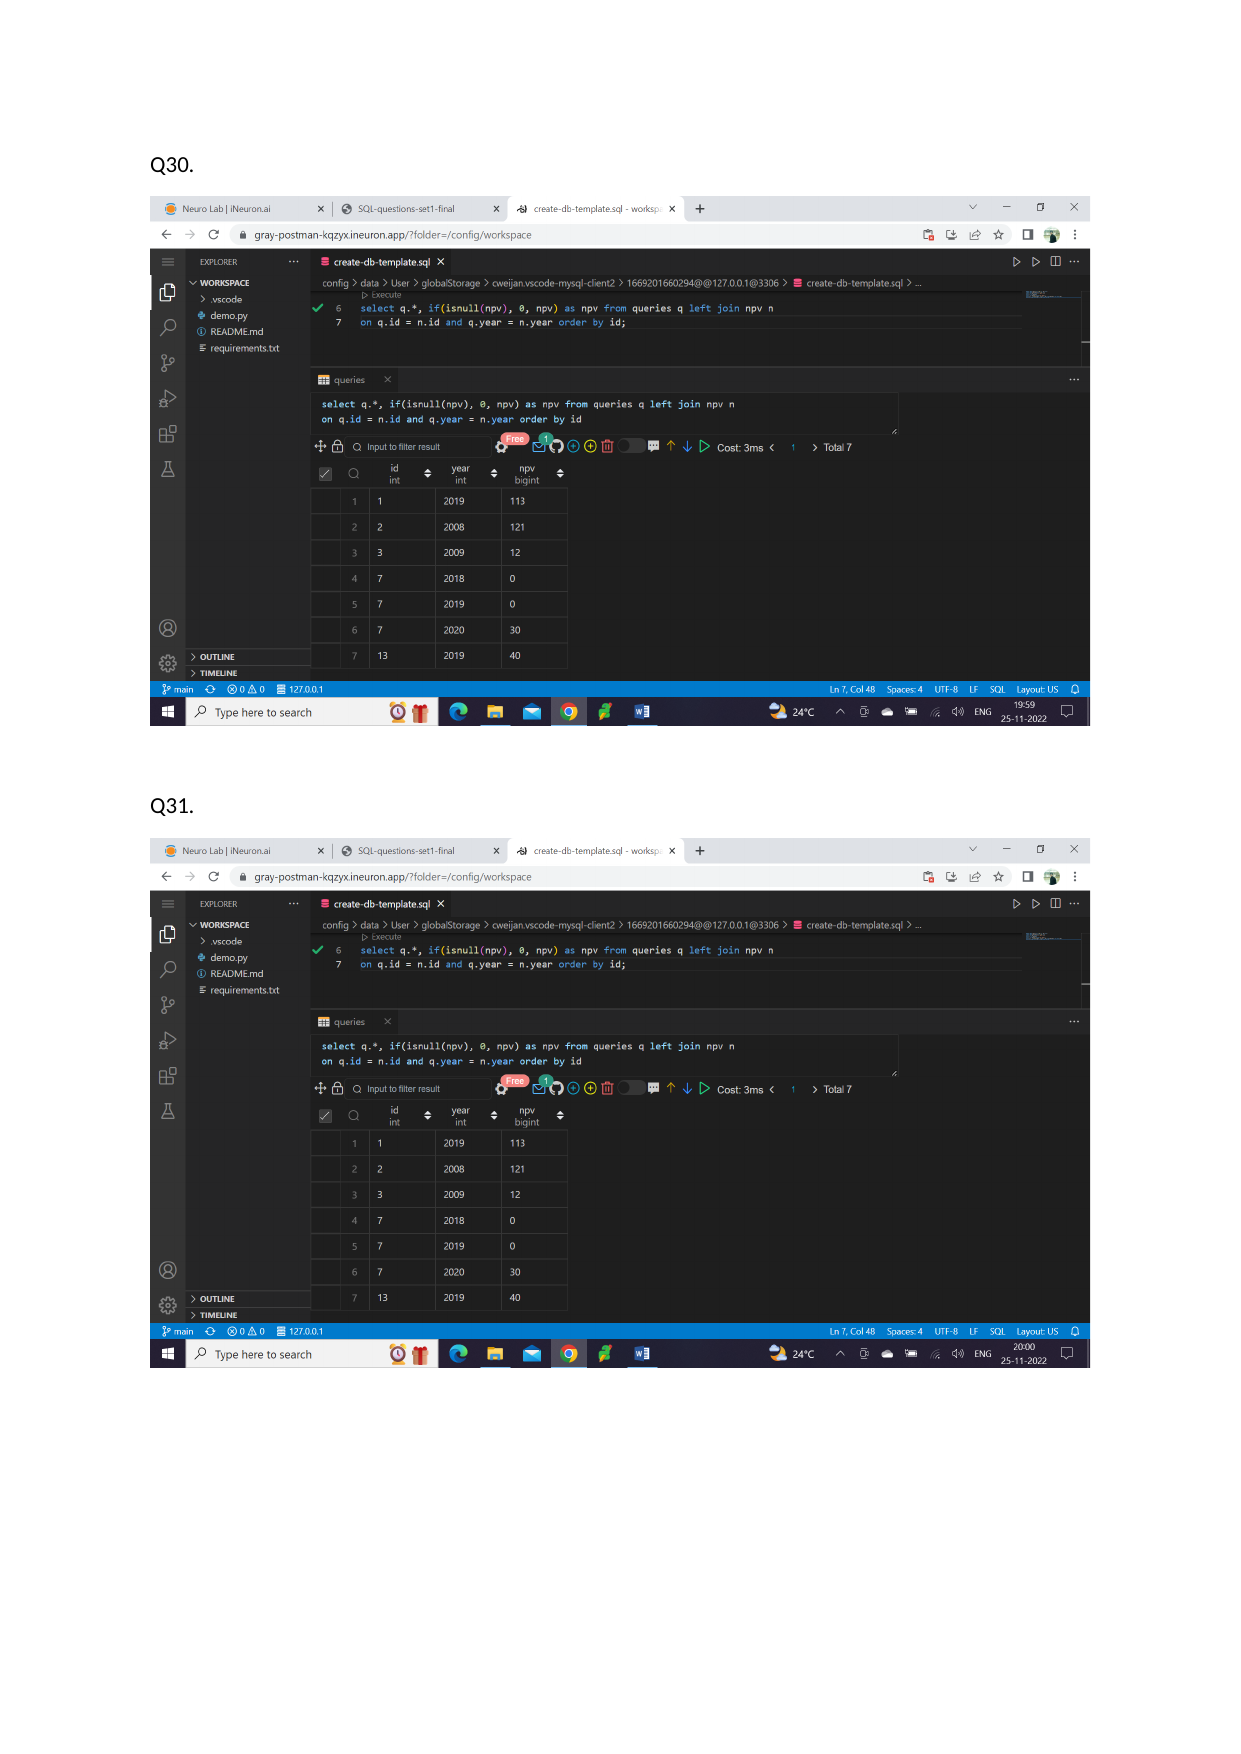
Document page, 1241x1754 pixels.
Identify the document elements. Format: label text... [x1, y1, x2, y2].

text Q30. [150, 150, 1090, 178]
text Q31. [150, 791, 1090, 819]
picture [150, 196, 1091, 726]
picture [150, 838, 1091, 1368]
